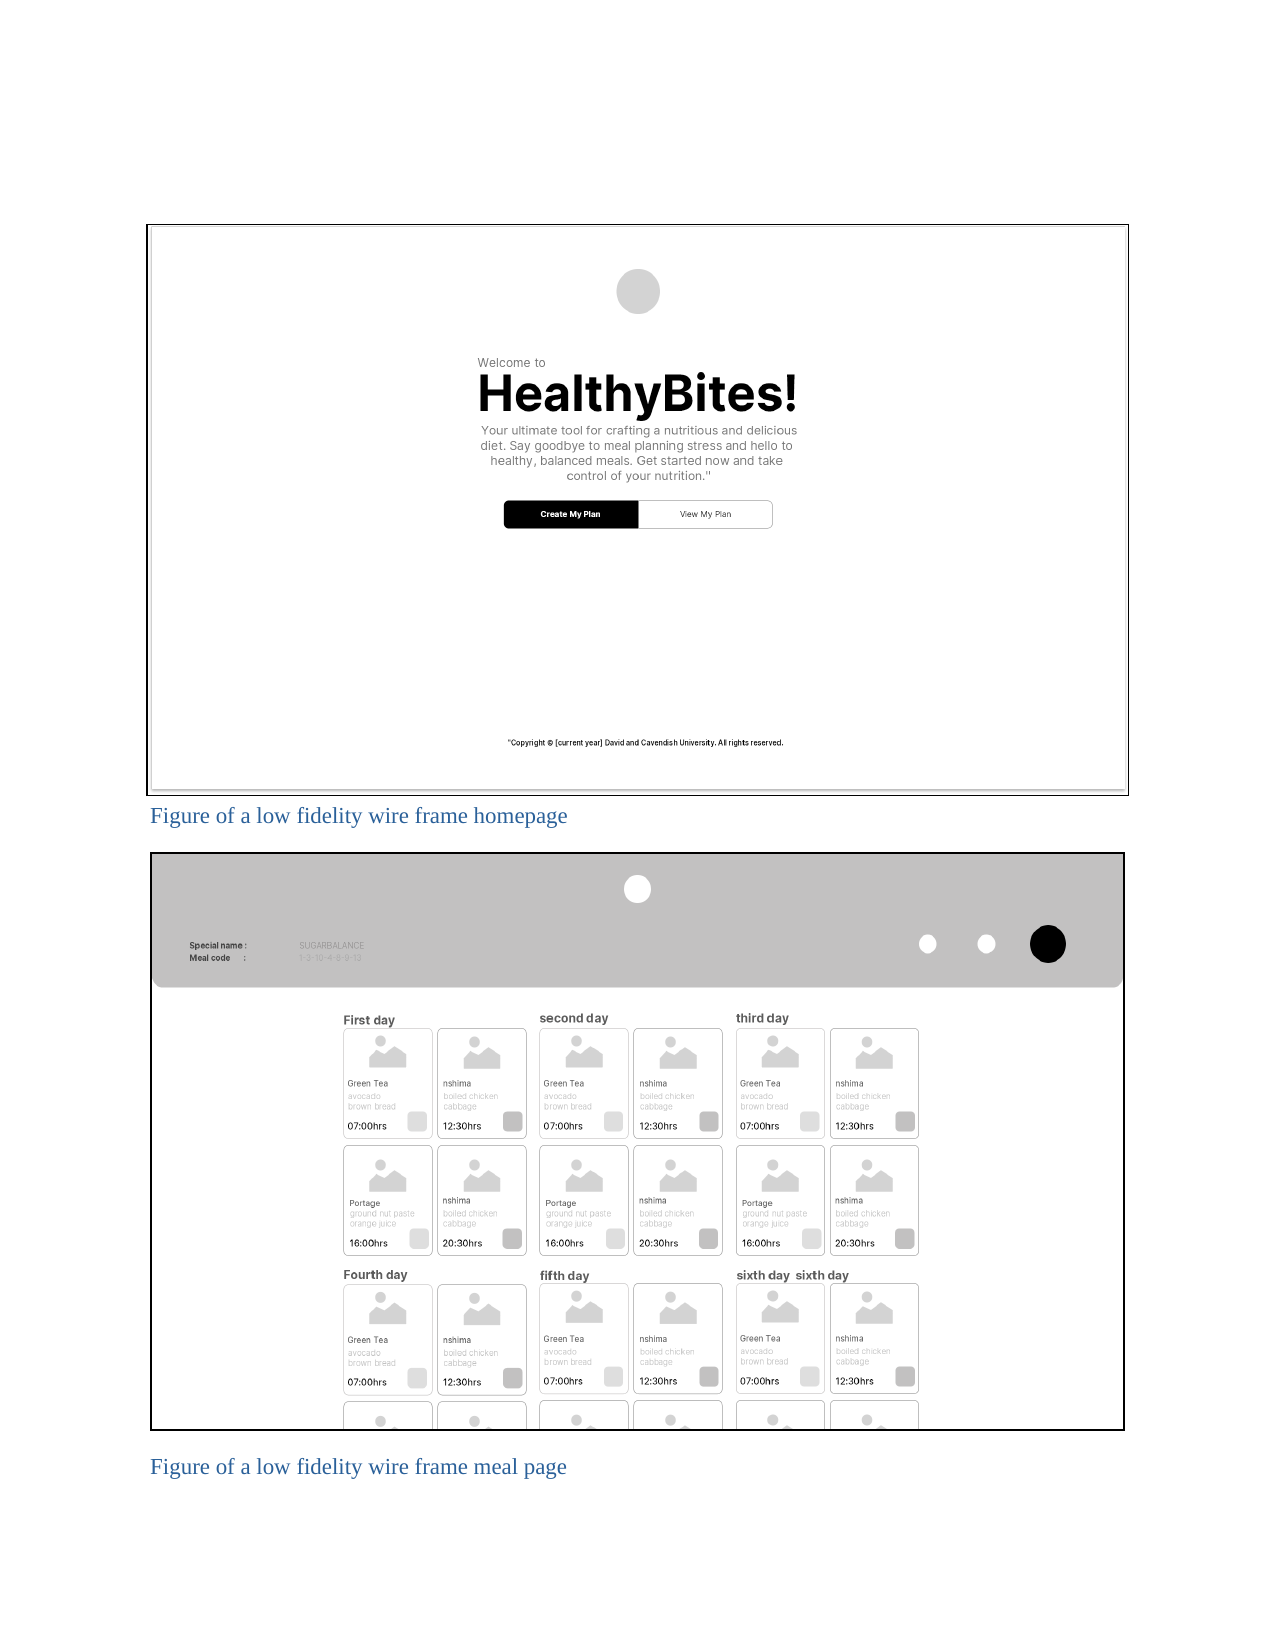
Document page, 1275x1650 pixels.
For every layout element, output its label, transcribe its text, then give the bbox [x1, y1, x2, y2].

picture [148, 225, 1128, 794]
text Figure of a low fidelity wire frame meal page [150, 1431, 1125, 1479]
text Figure of a low fidelity wire frame homepage [150, 796, 1125, 829]
picture [152, 854, 1123, 1429]
